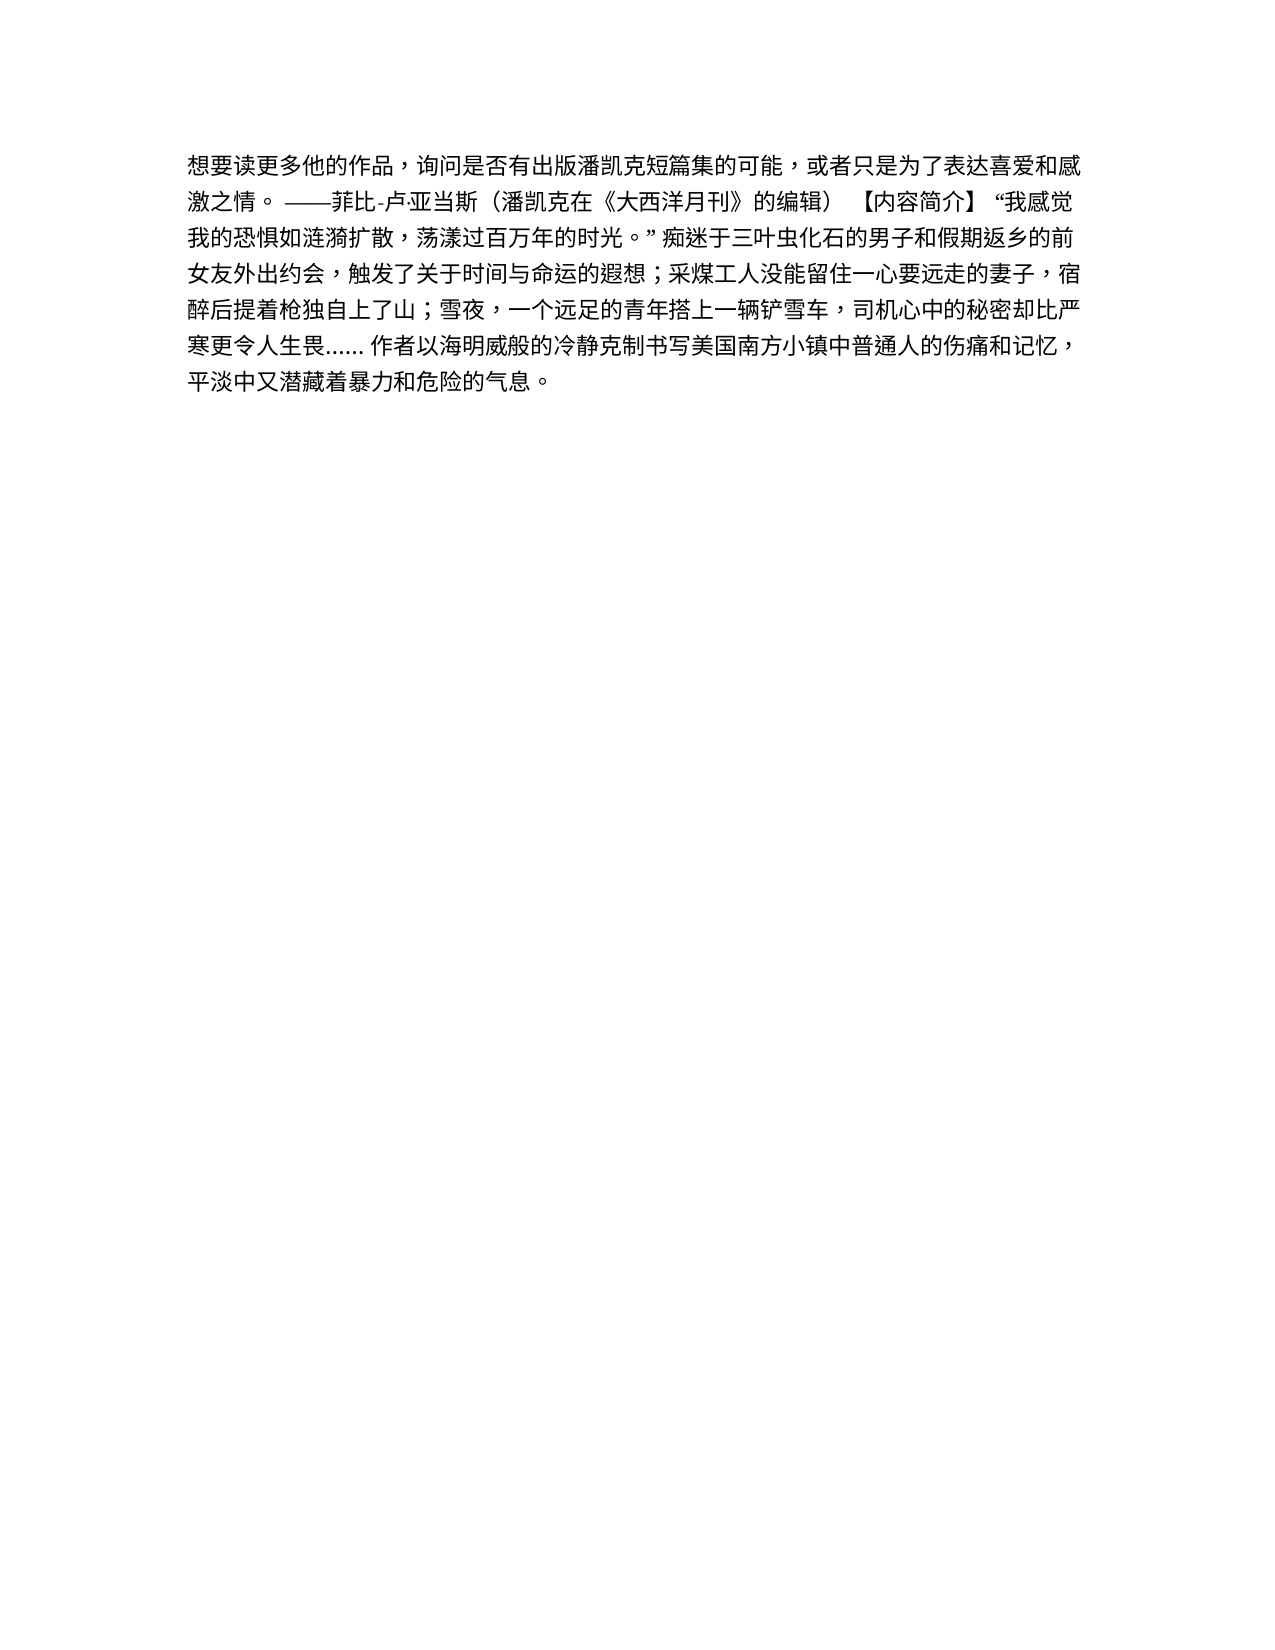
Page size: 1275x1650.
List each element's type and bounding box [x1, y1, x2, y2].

text [187, 150, 1087, 397]
